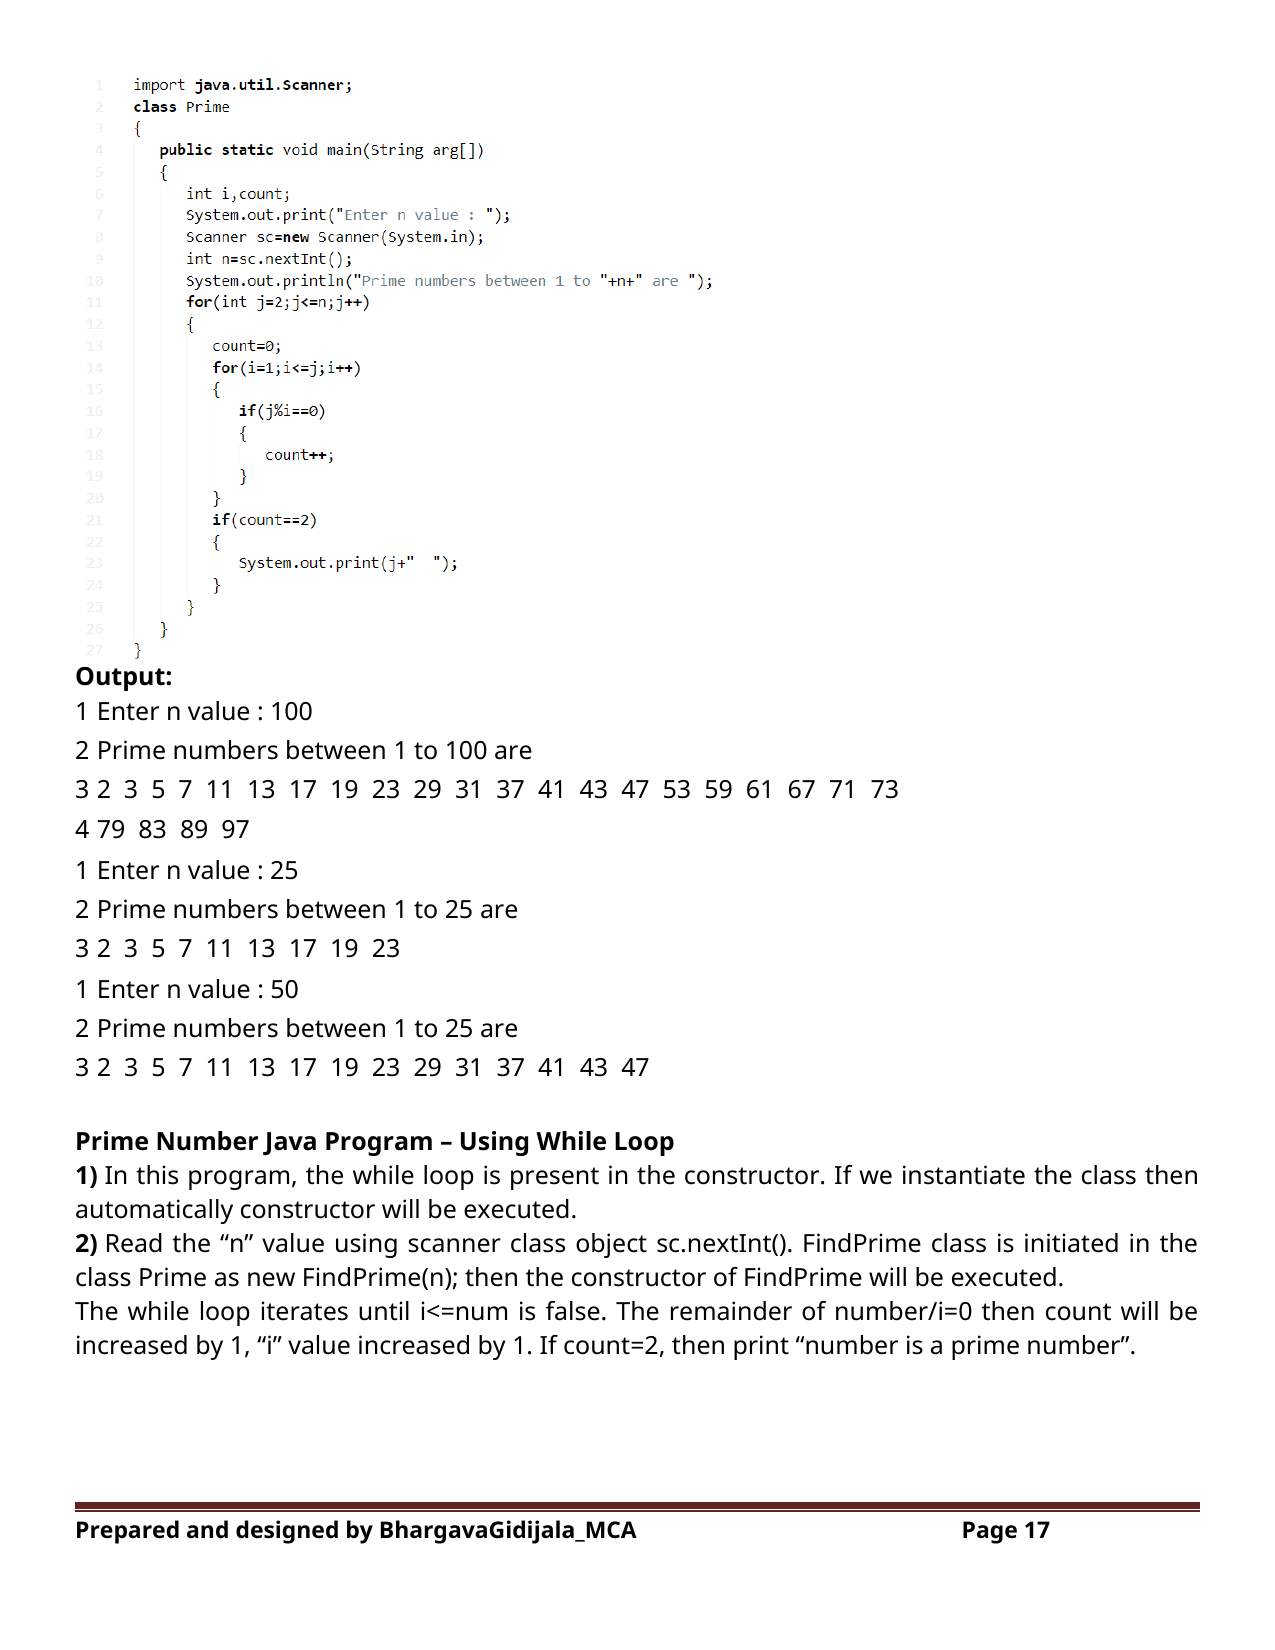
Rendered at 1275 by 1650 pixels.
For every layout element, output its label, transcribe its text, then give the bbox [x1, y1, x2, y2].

picture [75, 75, 713, 659]
table_cell Enter n value : 25 Prime numbers between 1 to 25 are 2 3 5 7 11 13 17 19 23 [95, 851, 891, 970]
table_header Enter n value : 100 Prime numbers between 1 to 100 are 2 3 5 7 11 13 17 19 23 29 31 37 41 43 47 53 59 61 67 71 73 79 83 89 97 [95, 692, 903, 851]
table_header 1 2 3 4 [74, 692, 95, 851]
table_cell 1 2 3 [74, 851, 95, 970]
subtitle Prime Number Java Program – Using While Loop [75, 1124, 1200, 1158]
text 1) In this program, the while loop is present in the constructor. If we instantiate the class then automatically constructor will be executed. [75, 1158, 1200, 1226]
table_header 1 2 3 [74, 970, 95, 1089]
text 2) Read the “n” value using scanner class object sc.nextInt(). FindPrime class is initiated in the class Prime as new FindPrime(n); then the constructor of FindPrime will be executed. [75, 1226, 1200, 1294]
text Output: [75, 658, 1200, 692]
table_header Enter n value : 50 Prime numbers between 1 to 25 are 2 3 5 7 11 13 17 19 23 29 31 37 41 43 47 [95, 970, 669, 1089]
text The while loop iterates until i<=num is false. The remainder of number/i=0 then count will be increased by 1, “i” value increased by 1. If count=2, then print “number is a prime number”. [75, 1294, 1200, 1362]
